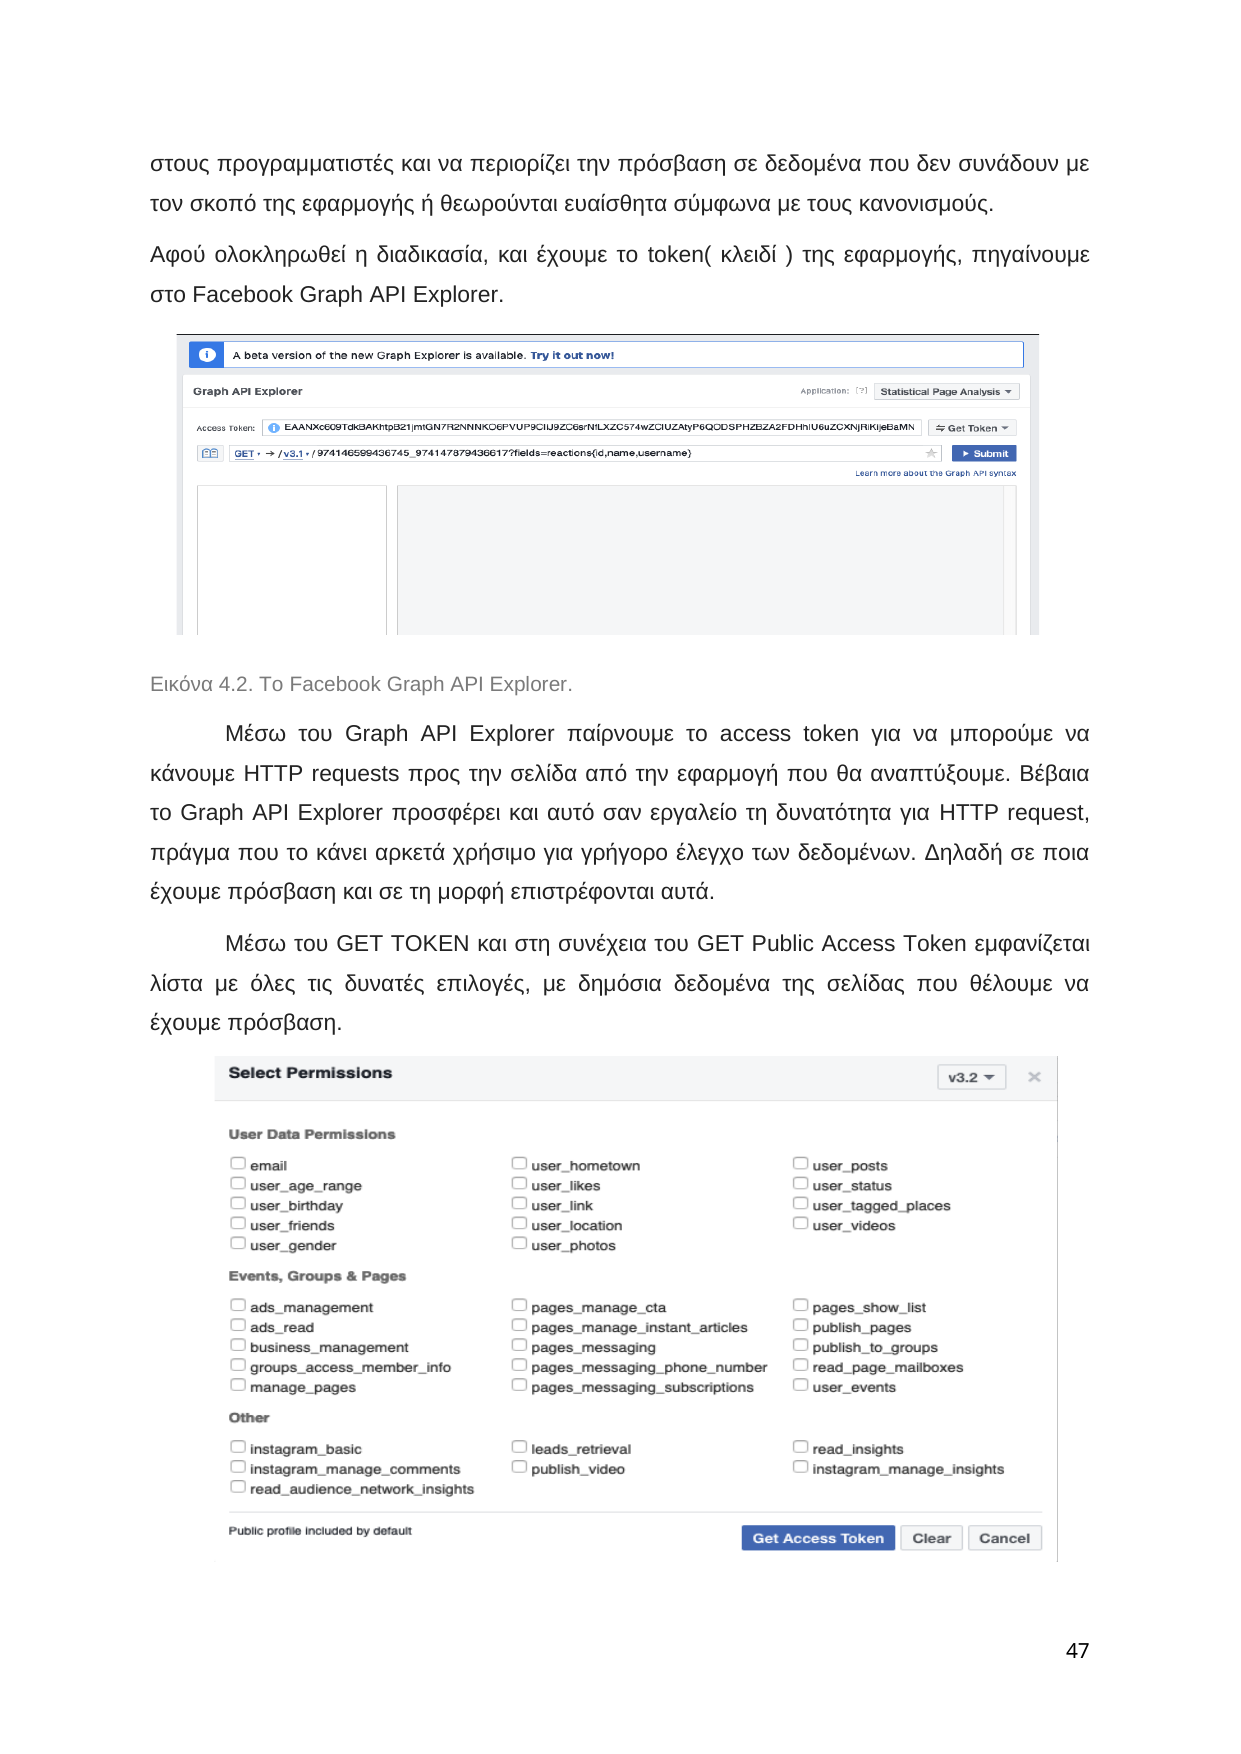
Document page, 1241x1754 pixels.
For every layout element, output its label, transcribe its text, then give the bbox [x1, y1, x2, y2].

picture [176, 334, 1040, 635]
text Μέσω του GET TOKEN και στη συνέχεια του GET Public Access Token εμφανίζεται λίστα με όλες τις δυνατές επιλογές, με δημόσια δεδομένα της σελίδας που θέλουμε να έχουμε πρόσβαση. [150, 930, 1090, 1036]
text Μέσω του Graph API Explorer παίρνουμε το access token για να μπορούμε να κάνουμε HTTP requests προς την σελίδα από την εφαρμογή που θα αναπτύξουμε. Βέβαια το Graph API Explorer προσφέρει και αυτό σαν εργαλείο τη δυνατότητα για HTTP request, πράγμα που το κάνει αρκετά χρήσιμο για γρήγορο έλεγχο των δεδομένων. Δηλαδή σε ποια έχουμε πρόσβαση και σε τη μορφή επιστρέφονται αυτά. [150, 720, 1090, 904]
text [150, 150, 1090, 216]
text Αφού ολοκληρωθεί η διαδικασία, και έχουμε το token( κλειδί ) της εφαρμογής, πηγαίνουμε στο Facebook Graph API Explorer. [150, 241, 1090, 307]
picture [214, 1056, 1058, 1562]
